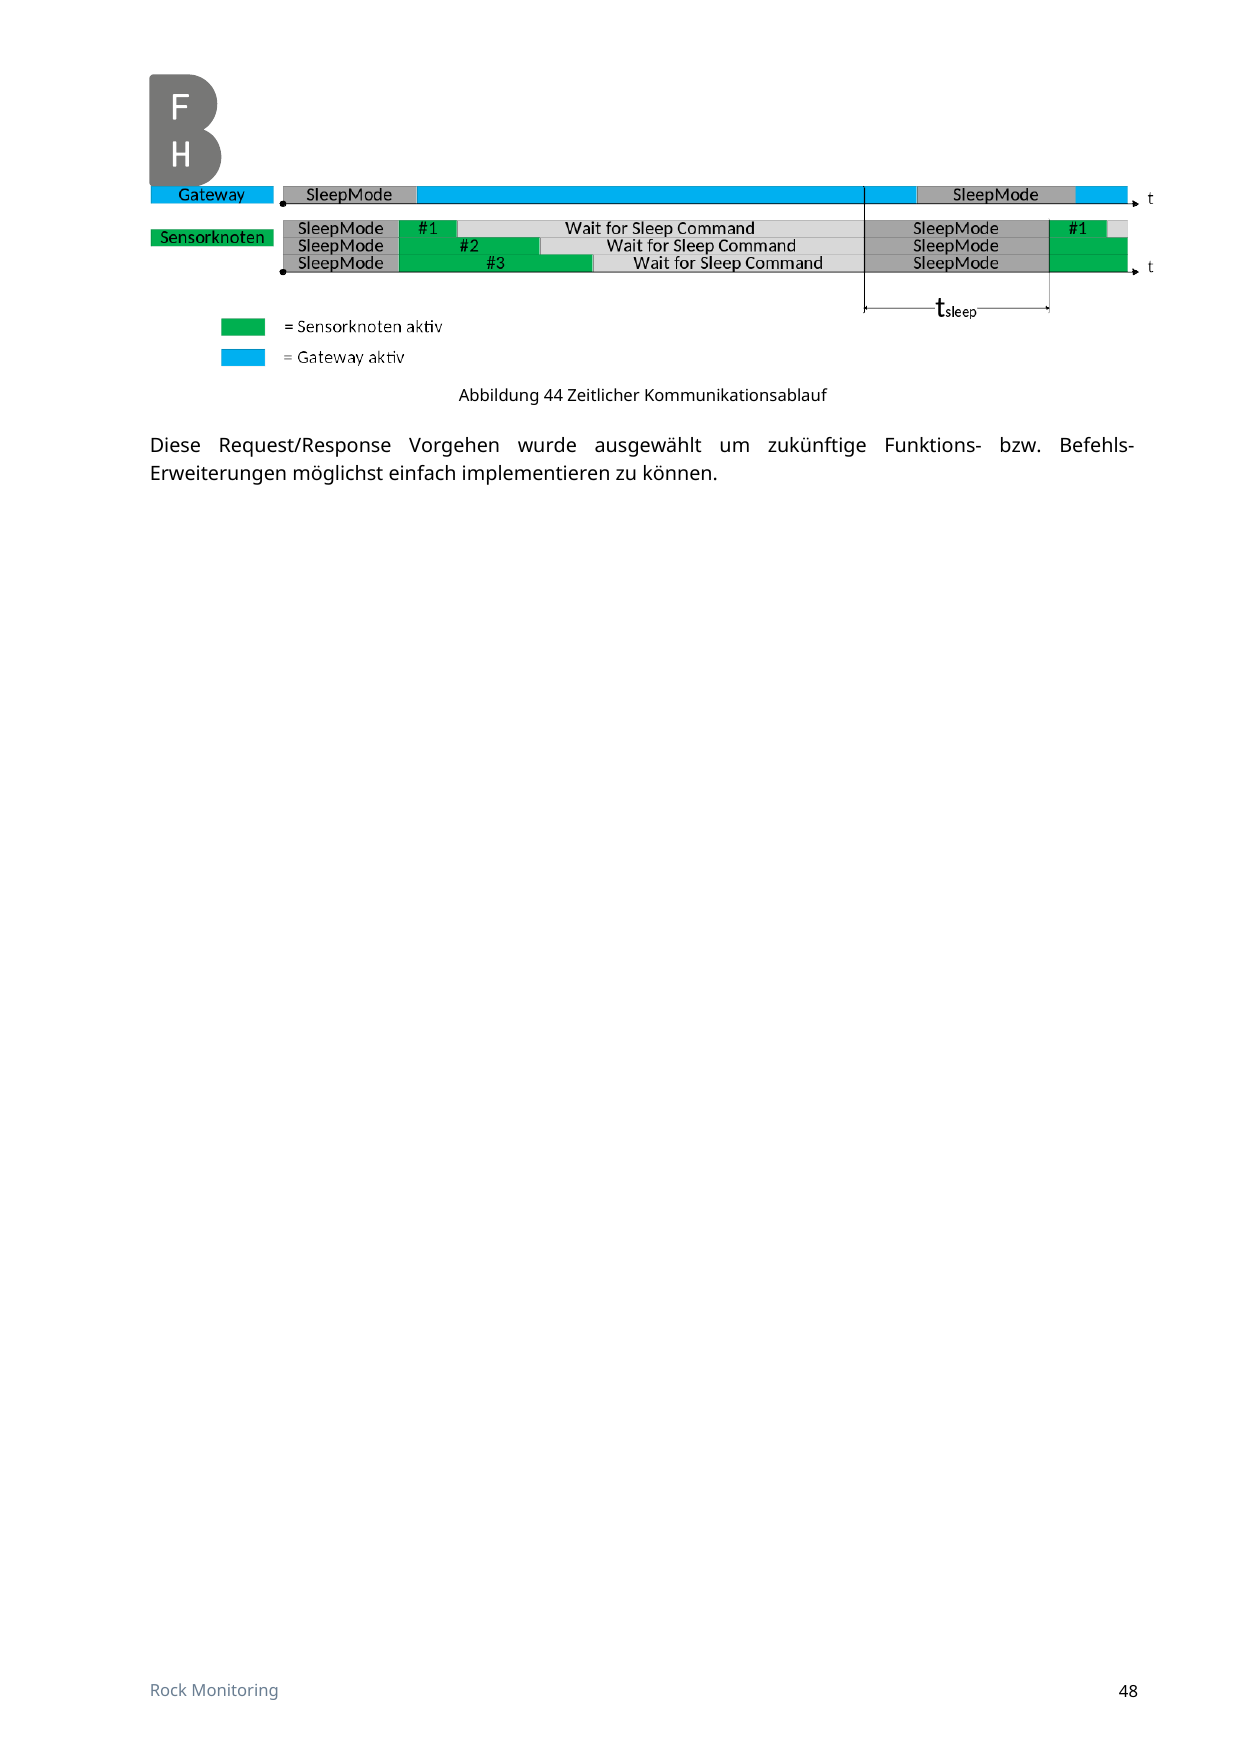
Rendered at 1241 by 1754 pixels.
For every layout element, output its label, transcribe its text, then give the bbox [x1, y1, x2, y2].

text Diese Request/Response Vorgehen wurde ausgewählt um zukünftige Funktions- bzw. Befehls-Erweiterungen möglichst einfach implementieren zu können. [149, 432, 1136, 486]
